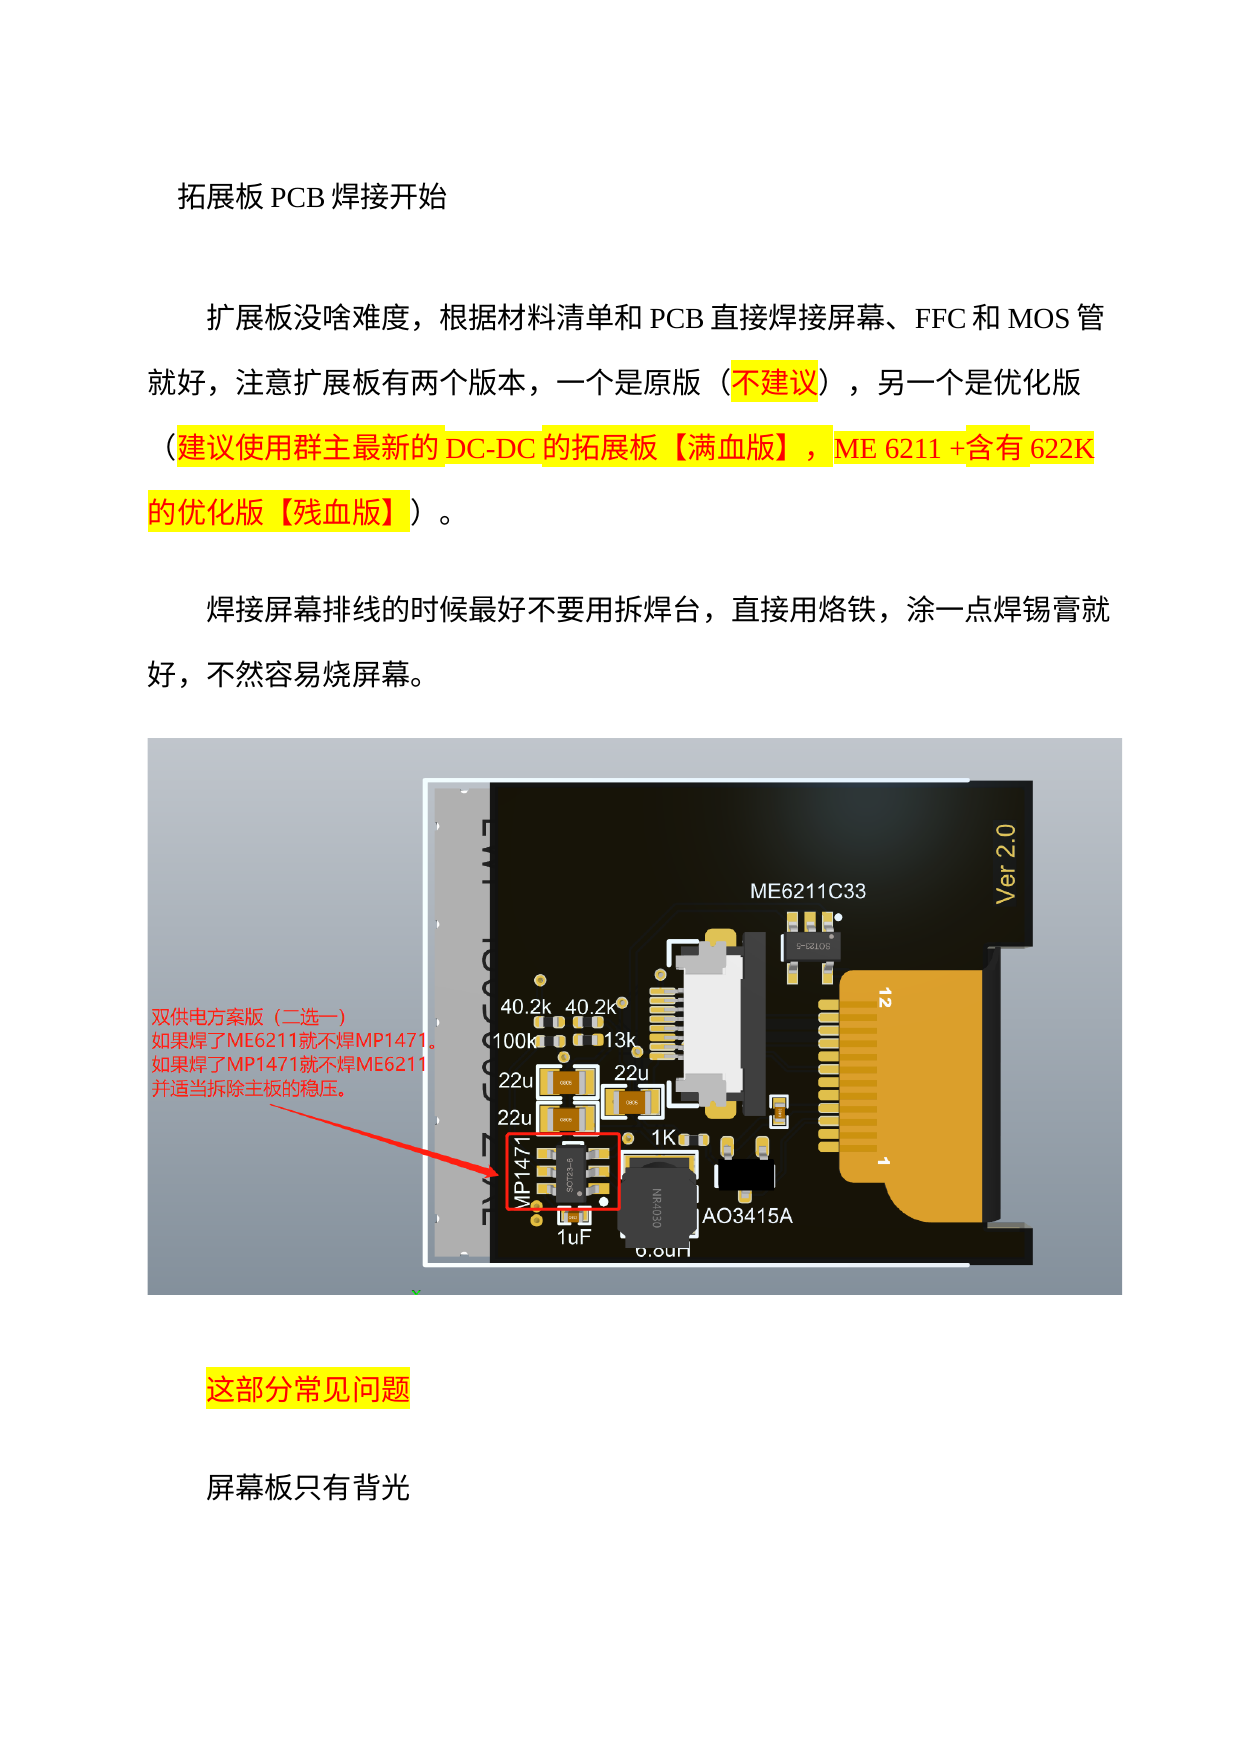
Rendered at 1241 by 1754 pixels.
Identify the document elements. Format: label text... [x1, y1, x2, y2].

text 焊接屏幕排线的时候最好不要用拆焊台，直接用烙铁，涂一点焊锡膏就好，不然容易烧屏幕。 [148, 576, 1122, 706]
picture [147, 738, 1123, 1295]
text 这部分常见问题 [148, 1356, 1122, 1421]
subtitle 拓展板PCB焊接开始 [148, 162, 1122, 227]
text 屏幕板只有背光 [148, 1453, 1122, 1518]
text 扩展板没啥难度，根据材料清单和PCB直接焊接屏幕、FFC和MOS管就好，注意扩展板有两个版本，一个是原版（不建议），另一个是优化版（建议使用群主最新的DC-DC的拓展板【满血版】，ME 6211 +含有622K的优化版【残血版】）。 [148, 283, 1122, 543]
